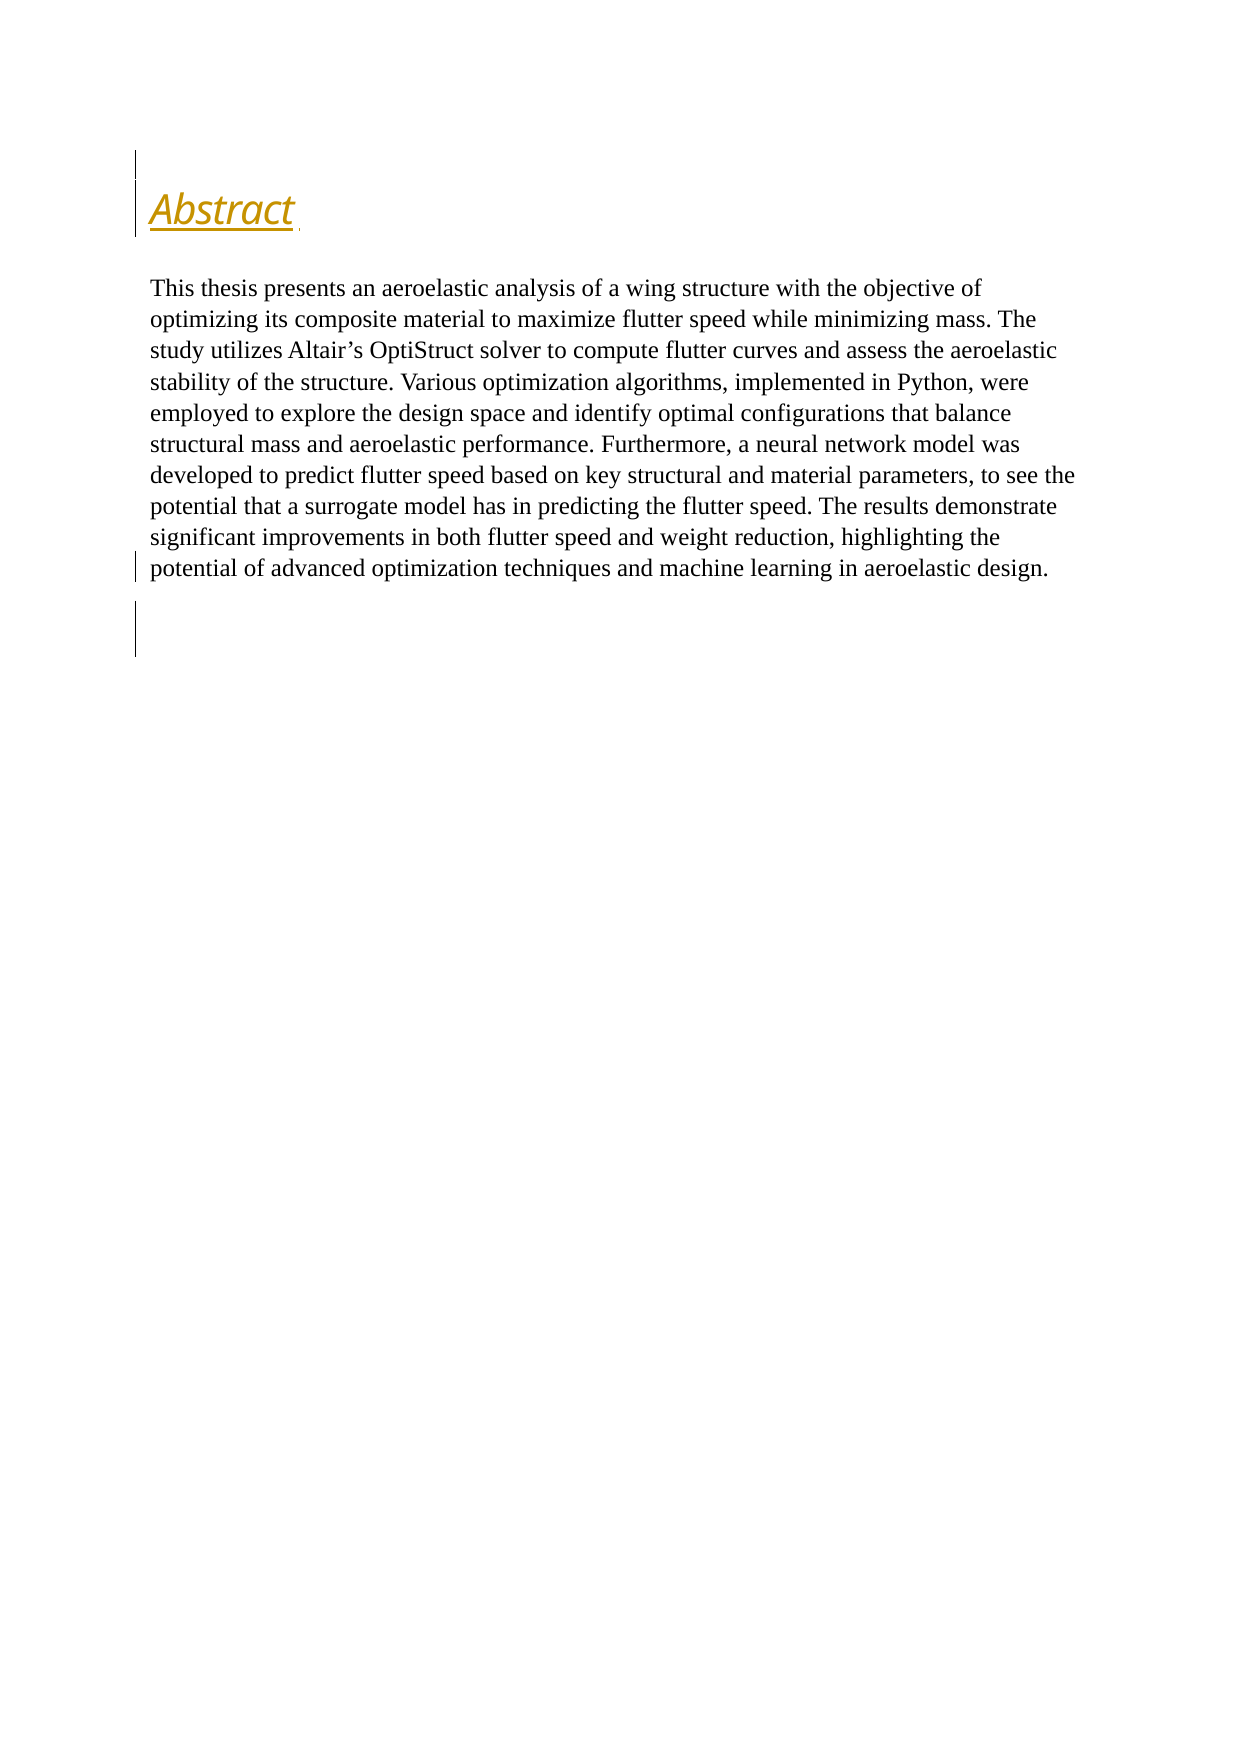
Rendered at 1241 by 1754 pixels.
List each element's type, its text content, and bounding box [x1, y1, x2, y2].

text This thesis presents an aeroelastic analysis of a wing structure with the objective of optimizing its composite material to maximize flutter speed while minimizing mass. The study utilizes Altair’s OptiStruct solver to compute flutter curves and assess the aeroelastic stability of the structure. Various optimization algorithms, implemented in Python, were employed to explore the design space and identify optimal configurations that balance structural mass and aeroelastic performance. Furthermore, a neural network model was developed to predict flutter speed based on key structural and material parameters, to see the potential that a surrogate model has in predicting the flutter speed. The results demonstrate significant improvements in both flutter speed and weight reduction, highlighting the potential of advanced optimization techniques and machine learning in aeroelastic design. [150, 273, 1090, 582]
